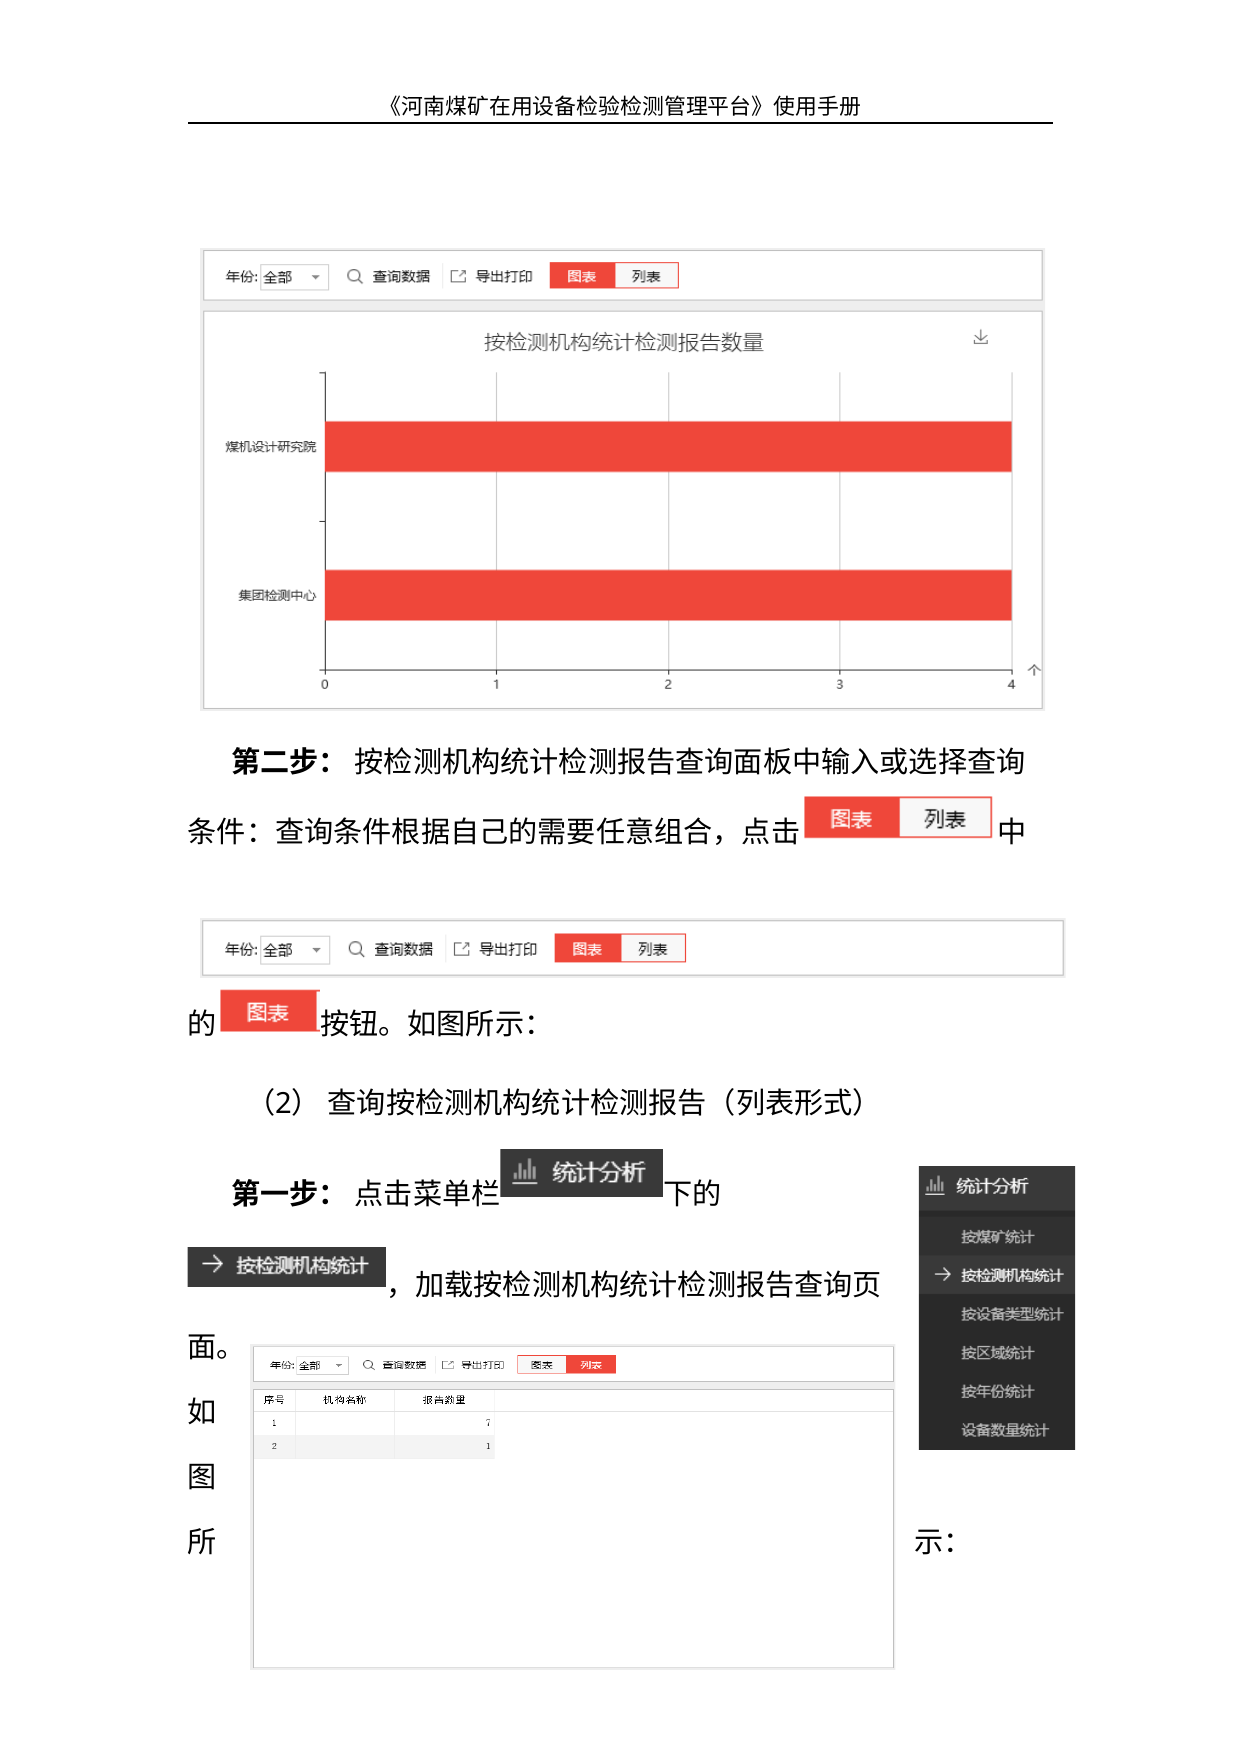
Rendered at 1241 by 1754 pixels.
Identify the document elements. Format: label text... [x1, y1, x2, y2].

picture [918, 1166, 1075, 1450]
picture [200, 248, 1046, 711]
picture [216, 987, 320, 1035]
picture [250, 1344, 896, 1670]
list 查询按检测机构统计检测报告（列表形式） [187, 1068, 1053, 1133]
picture [200, 918, 1066, 978]
picture [500, 1149, 663, 1197]
list 点击菜单栏下的，加载按检测机构统计检测报告查询页面。如图所示： [187, 1150, 1053, 1572]
picture [187, 1247, 386, 1287]
picture [800, 792, 997, 843]
